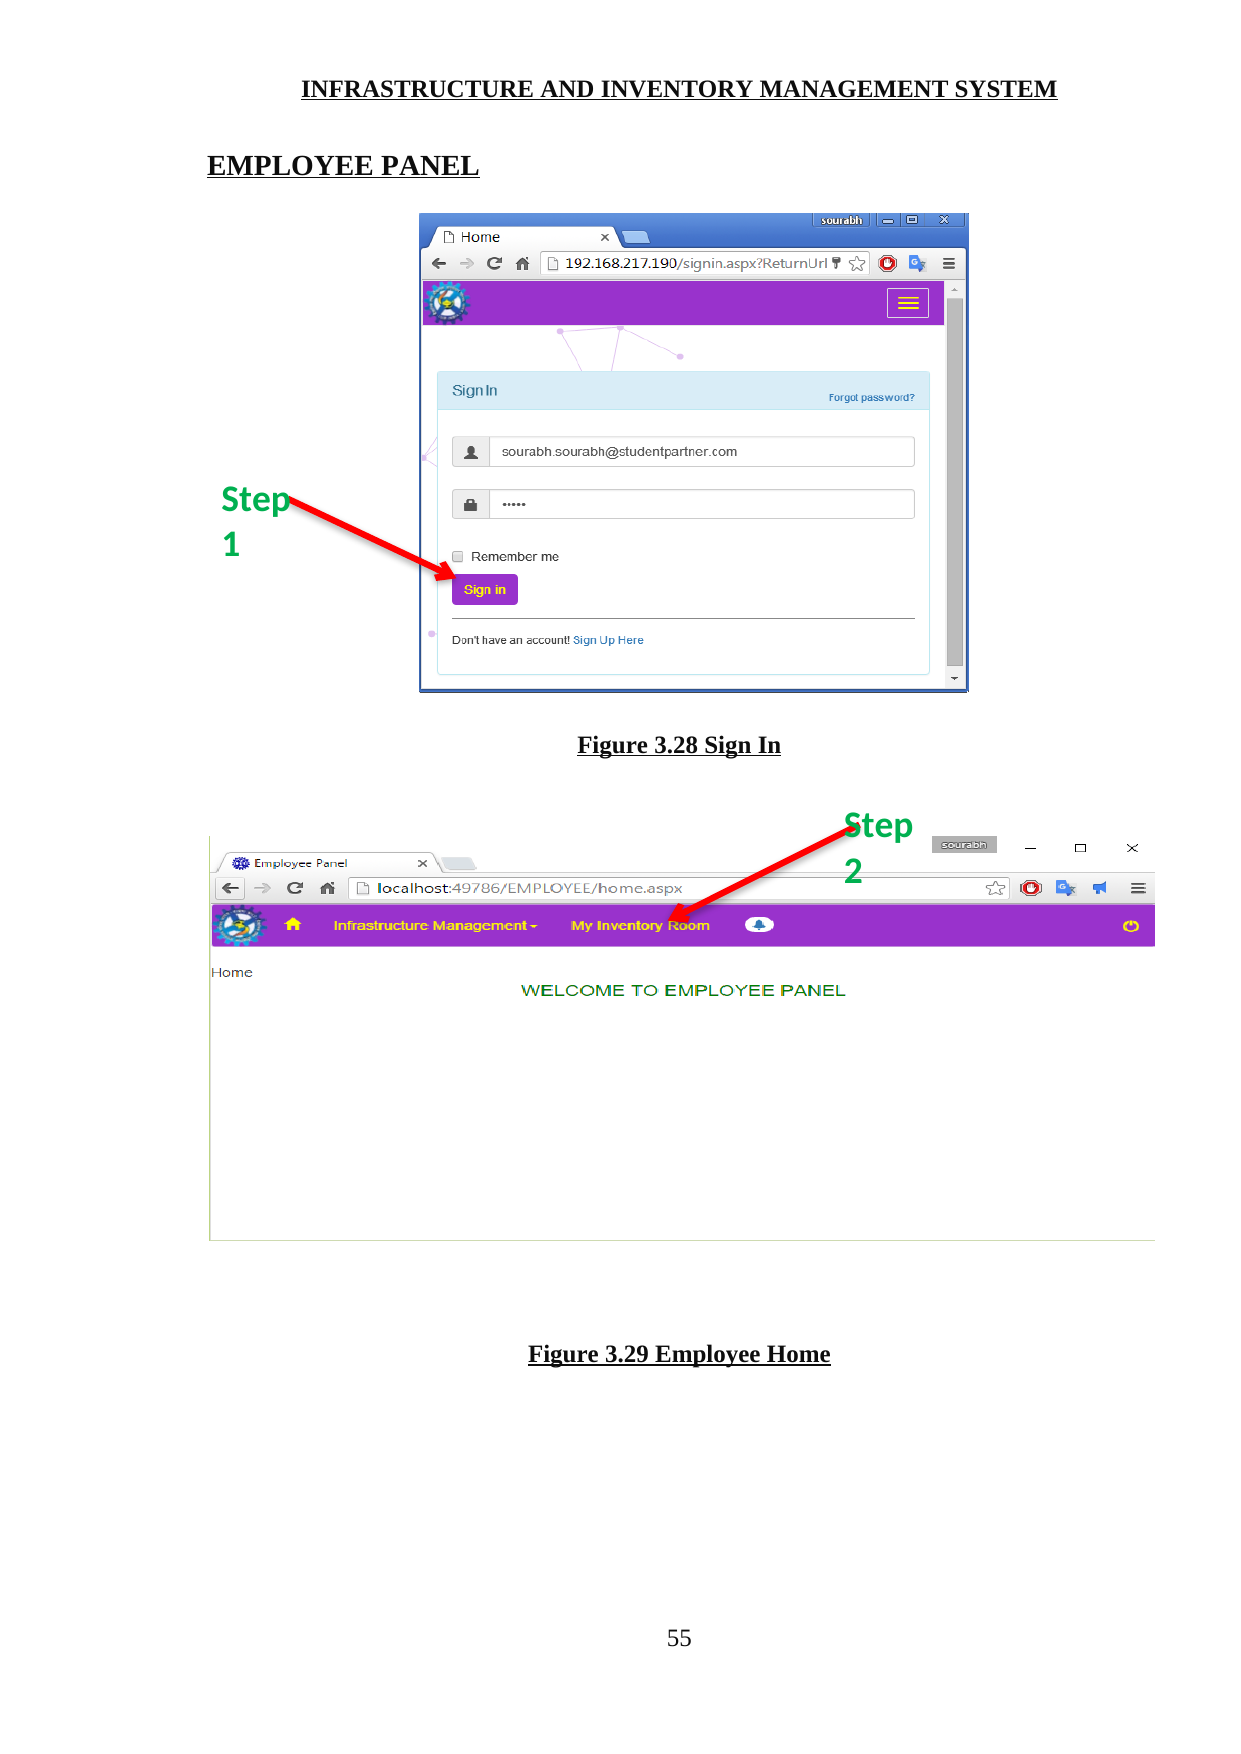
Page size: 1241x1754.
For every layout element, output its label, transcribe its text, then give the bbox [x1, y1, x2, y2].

subtitle Employee panel [207, 148, 1152, 181]
picture [209, 836, 1155, 1241]
picture [416, 210, 971, 695]
text Figure 3.29 Employee Home [207, 1339, 1152, 1368]
text Figure 3.28 Sign In [207, 730, 1152, 759]
